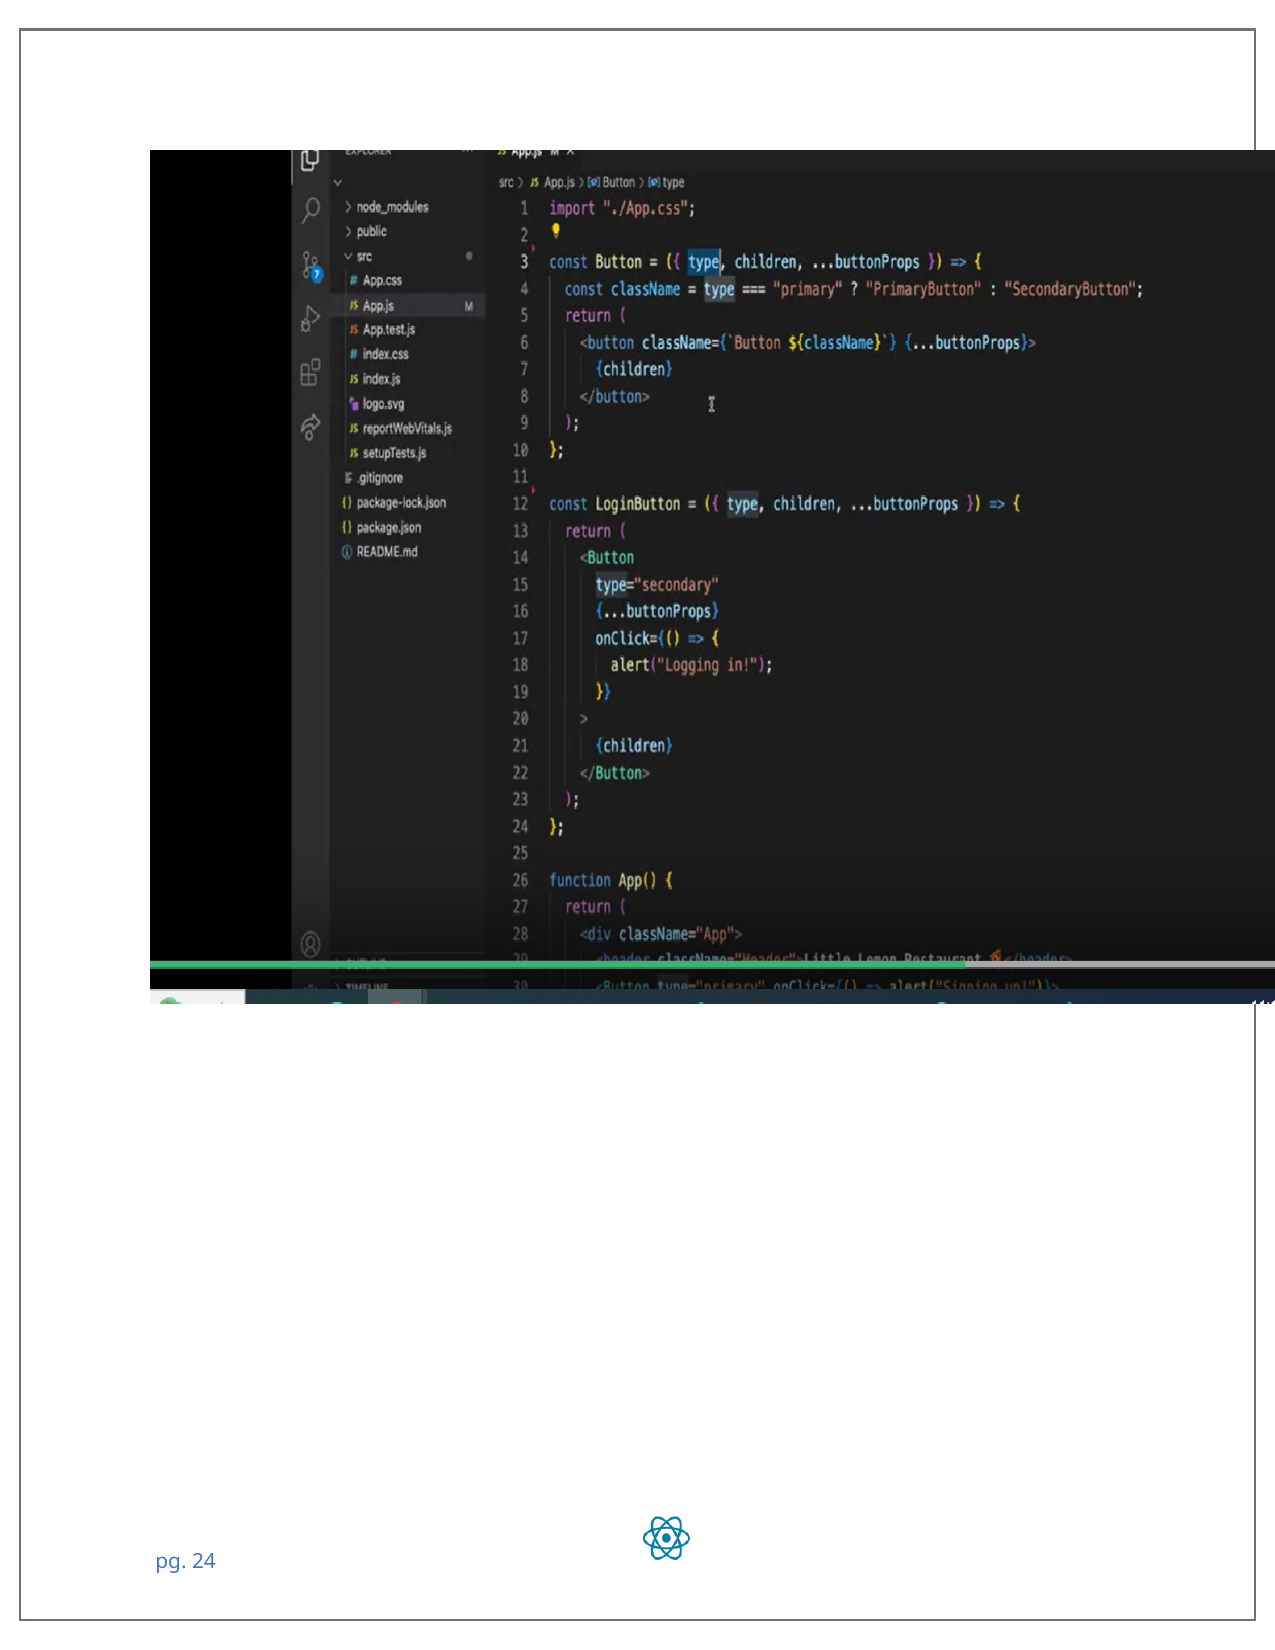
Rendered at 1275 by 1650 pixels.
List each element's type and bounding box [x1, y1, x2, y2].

picture [150, 150, 1275, 1004]
picture [632, 1508, 700, 1569]
